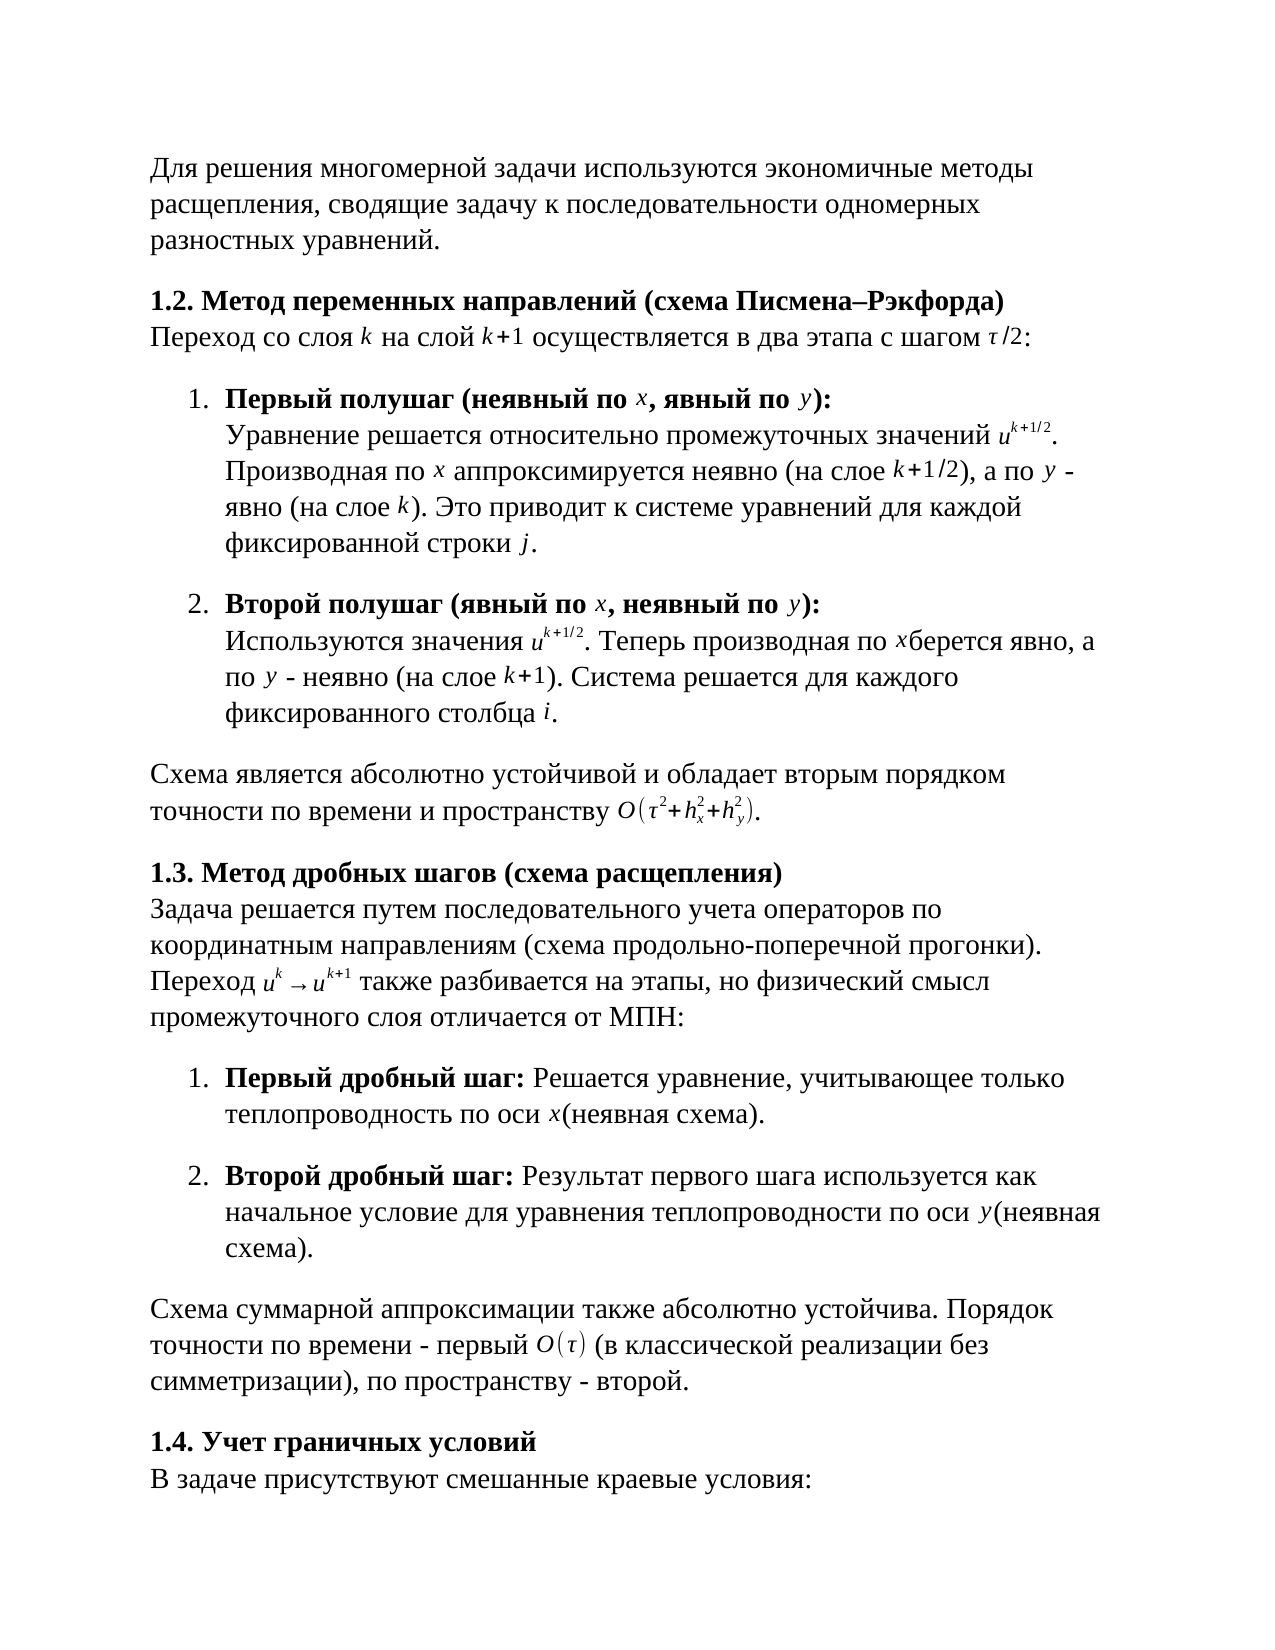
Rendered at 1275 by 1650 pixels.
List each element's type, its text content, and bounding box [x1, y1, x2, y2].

text 1.3. Метод дробных шагов (схема расщепления) Задача решается путем последовательного учета операторов по координатным направлениям (схема продольно-поперечной прогонки). Переход также разбивается на этапы, но физический смысл промежуточного слоя отличается от МПН: [150, 855, 1125, 1033]
list Второй дробный шаг: Результат первого шага используется как начальное условие для уравнения теплопроводности по оси (неявная схема). [187, 1158, 1125, 1263]
text Схема является абсолютно устойчивой и обладает вторым порядком точности по времени и пространству . [150, 756, 1125, 827]
text 1.4. Учет граничных условий В задаче присутствуют смешанные краевые условия: [150, 1424, 1125, 1494]
list Первый дробный шаг: Решается уравнение, учитывающее только теплопроводность по оси (неявная схема). [187, 1060, 1125, 1130]
list Второй полушаг (явный по , неявный по ): Используются значения . Теперь производная по берется явно, а по - неявно (на слое ). Система решается для каждого фиксированного столбца . [187, 586, 1125, 728]
text 1.2. Метод переменных направлений (схема Писмена–Рэкфорда) Переход со слоя на слой осуществляется в два этапа с шагом : [150, 283, 1125, 353]
text Схема суммарной аппроксимации также абсолютно устойчива. Порядок точности по времени - первый (в классической реализации без симметризации), по пространству - второй. [150, 1291, 1125, 1397]
list Первый полушаг (неявный по , явный по ): Уравнение решается относительно промежуточных значений . Производная по аппроксимируется неявно (на слое ), а по - явно (на слое ). Это приводит к системе уравнений для каждой фиксированной строки . [187, 381, 1125, 559]
text Для решения многомерной задачи используются экономичные методы расщепления, сводящие задачу к последовательности одномерных разностных уравнений. [150, 150, 1125, 256]
